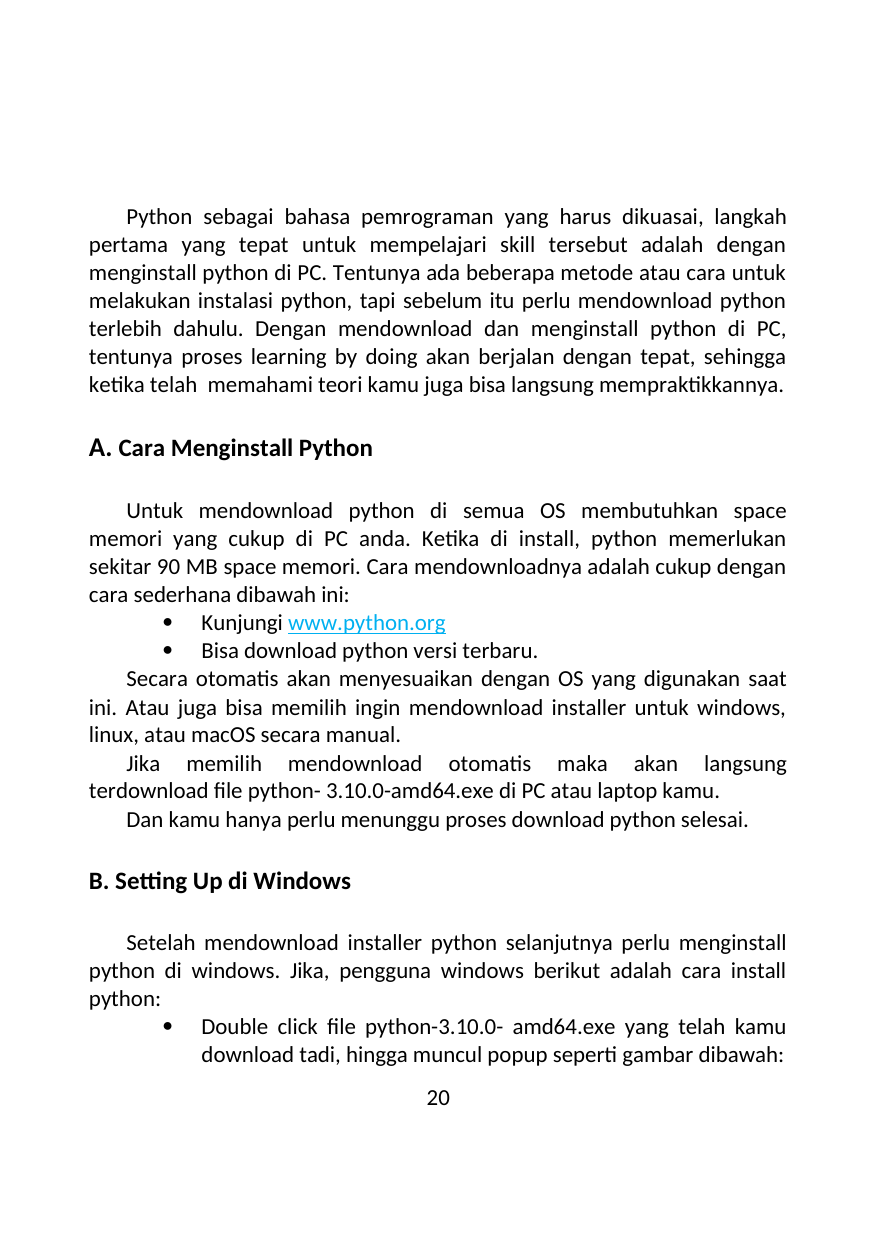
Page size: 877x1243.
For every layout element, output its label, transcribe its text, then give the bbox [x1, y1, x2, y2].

list Bisa download python versi terbaru. [164, 637, 787, 664]
text Jika memilih mendownload otomatis maka akan langsung terdownload file python- 3.10.0-amd64.exe di PC atau laptop kamu. [89, 749, 787, 805]
subtitle B. Setting Up di Windows [89, 865, 787, 895]
list Double click file python-3.10.0- amd64.exe yang telah kamu download tadi, hingga muncul popup seperti gambar dibawah: [164, 1012, 787, 1068]
text Dan kamu hanya perlu menunggu proses download python selesai. [89, 805, 787, 833]
text Setelah mendownload installer python selanjutnya perlu menginstall python di windows. Jika, pengguna windows berikut adalah cara install python: [89, 928, 787, 1012]
text Python sebagai bahasa pemrograman yang harus dikuasai, langkah pertama yang tepat untuk mempelajari skill tersebut adalah dengan menginstall python di PC. Tentunya ada beberapa metode atau cara untuk melakukan instalasi python, tapi sebelum itu perlu mendownload python terlebih dahulu. Dengan mendownload dan menginstall python di PC, tentunya proses learning by doing akan berjalan dengan tepat, sehingga ketika telah memahami teori kamu juga bisa langsung mempraktikkannya. [89, 202, 787, 398]
text Secara otomatis akan menyesuaikan dengan OS yang digunakan saat ini. Atau juga bisa memilih ingin mendownload installer untuk windows, linux, atau macOS secara manual. [89, 664, 787, 749]
subtitle A. Cara Menginstall Python [89, 431, 787, 463]
list Kunjungi www.python.org [164, 608, 787, 637]
text Untuk mendownload python di semua OS membutuhkan space memori yang cukup di PC anda. Ketika di install, python memerlukan sekitar 90 MB space memori. Cara mendownloadnya adalah cukup dengan cara sederhana dibawah ini: [89, 496, 787, 608]
